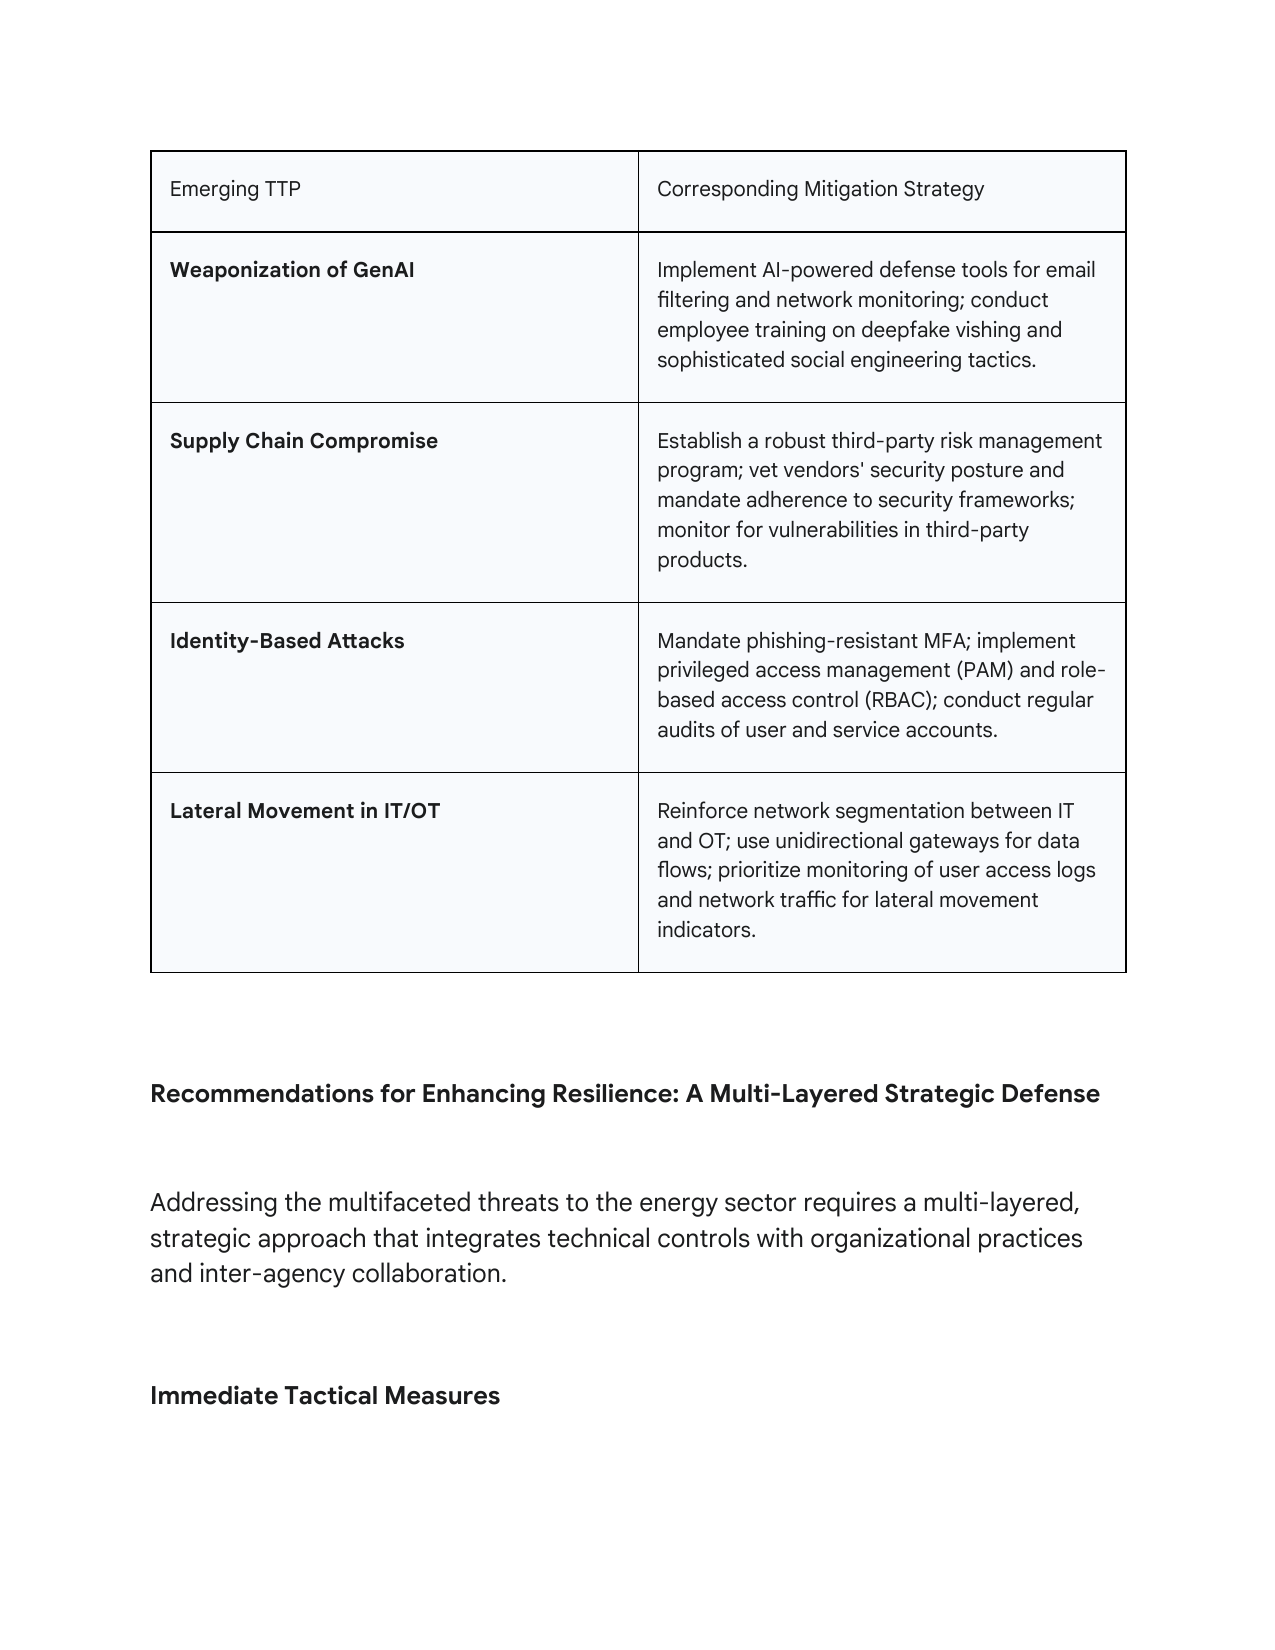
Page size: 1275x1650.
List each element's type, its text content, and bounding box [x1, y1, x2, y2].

table_cell Weaponization of GenAI [152, 233, 638, 402]
table_cell Implement AI-powered defense tools for email filtering and network monitoring; conduct employee training on deepfake vishing and sophisticated social engineering tactics. [639, 233, 1125, 402]
table_cell Identity-Based Attacks [152, 603, 638, 772]
subtitle Recommendations for Enhancing Resilience: A Multi-Layered Strategic Defense [150, 1078, 1125, 1109]
table_header Corresponding Mitigation Strategy [639, 152, 1125, 231]
table_cell Establish a robust third-party risk management program; vet vendors' security posture and mandate adherence to security frameworks; monitor for vulnerabilities in third-party products. [639, 403, 1125, 602]
text Addressing the multifaceted threats to the energy sector requires a multi-layered, strategic approach that integrates technical controls with organizational practices and inter-agency collaboration. [150, 1187, 1125, 1290]
table_header Emerging TTP [152, 152, 638, 231]
table_cell Supply Chain Compromise [152, 403, 638, 602]
subtitle Immediate Tactical Measures [150, 1380, 1125, 1411]
table_cell Mandate phishing-resistant MFA; implement privileged access management (PAM) and role-based access control (RBAC); conduct regular audits of user and service accounts. [639, 603, 1125, 772]
table_cell Reinforce network segmentation between IT and OT; use unidirectional gateways for data flows; prioritize monitoring of user access logs and network traffic for lateral movement indicators. [639, 773, 1125, 972]
table_cell Lateral Movement in IT/OT [152, 773, 638, 972]
